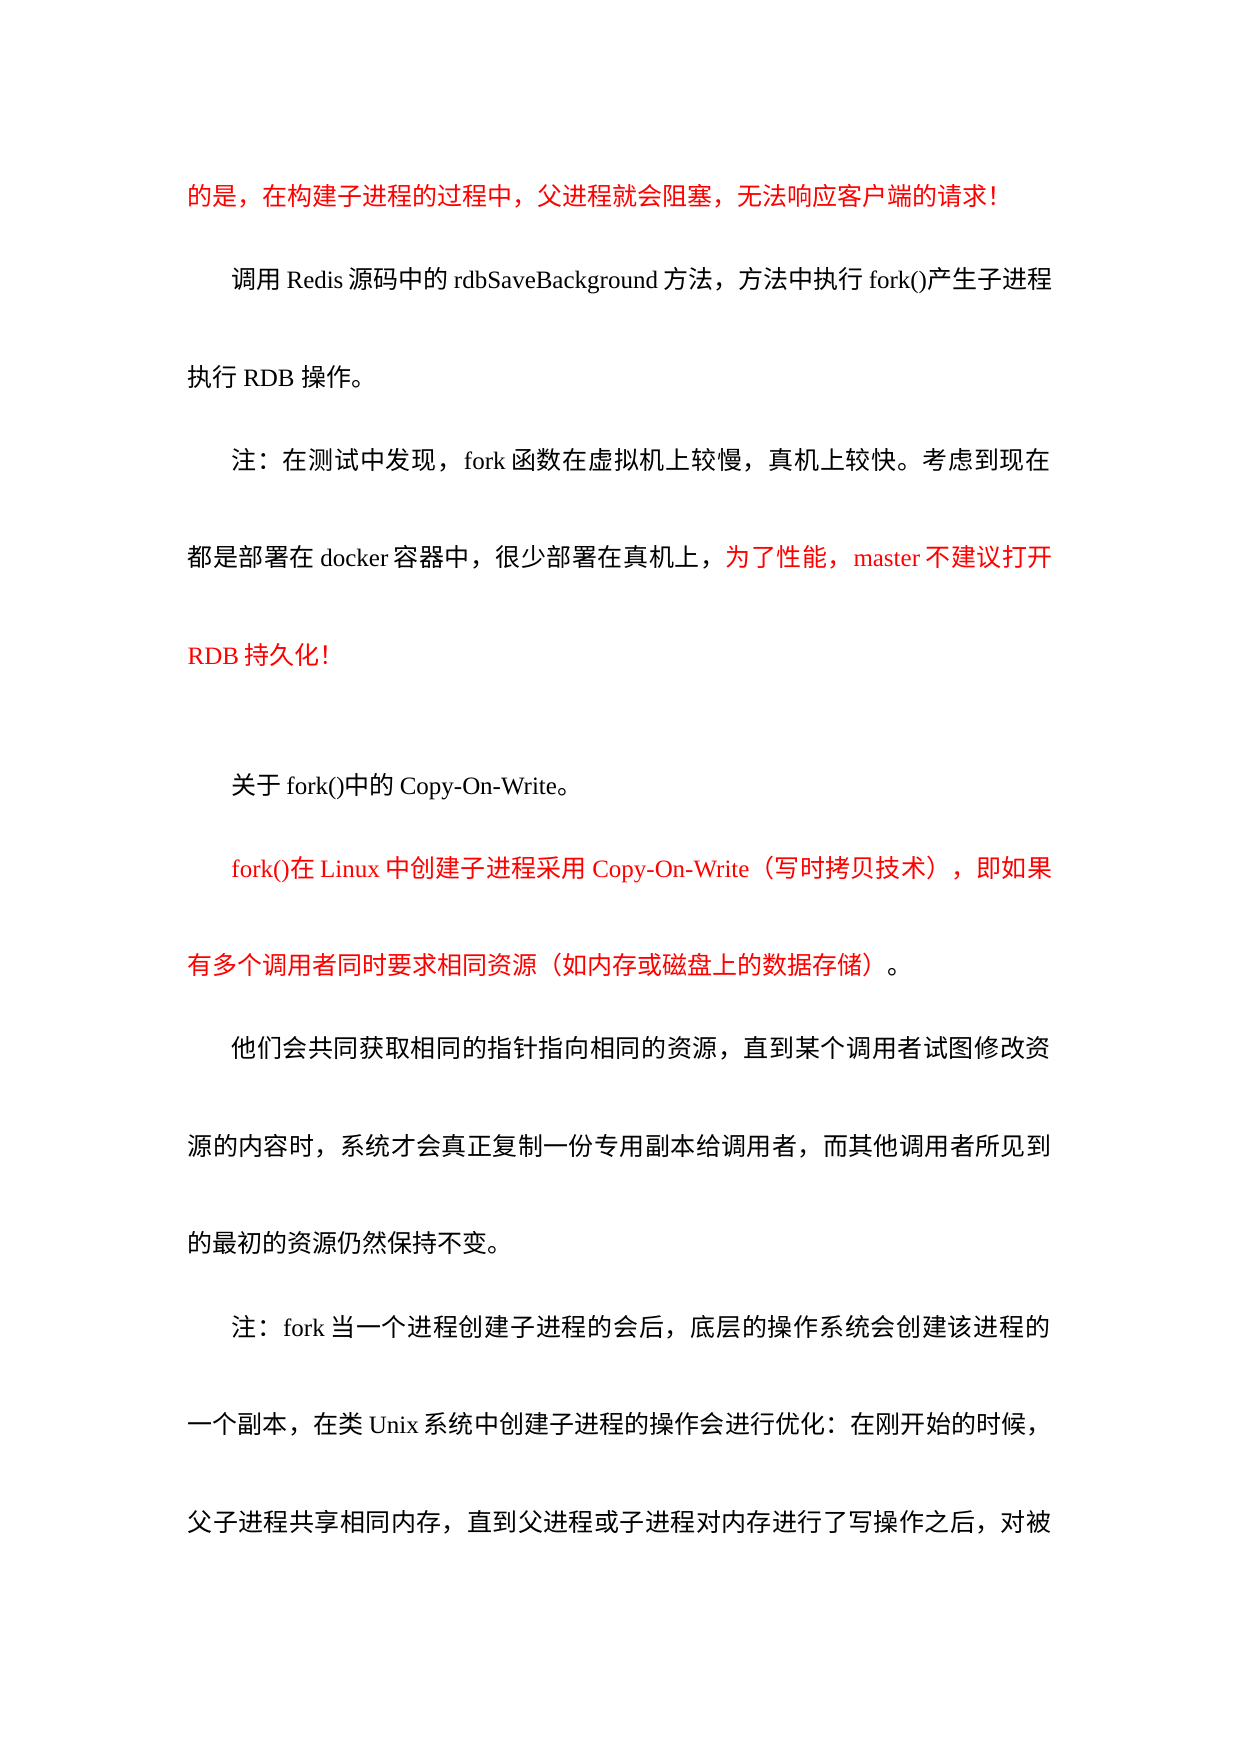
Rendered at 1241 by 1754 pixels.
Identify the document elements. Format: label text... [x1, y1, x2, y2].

text 他们会共同获取相同的指针指向相同的资源，直到某个调用者试图修改资源的内容时，系统才会真正复制一份专用副本给调用者，而其他调用者所见到的最初的资源仍然保持不变。 [187, 1014, 1053, 1274]
text 关于fork()中的Copy-On-Write。 [187, 751, 1053, 816]
text 调用Redis源码中的rdbSaveBackground方法，方法中执行fork()产生子进程执行 RDB 操作。 [187, 245, 1053, 408]
text 注：在测试中发现，fork函数在虚拟机上较慢，真机上较快。考虑到现在都是部署在docker容器中，很少部署在真机上，为了性能，master不建议打开RDB持久化！ [187, 426, 1053, 686]
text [187, 1293, 1053, 1553]
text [187, 162, 1053, 227]
text fork()在Linux中创建子进程采用Copy-On-Write（写时拷贝技术），即如果有多个调用者同时要求相同资源（如内存或磁盘上的数据存储）。 [187, 834, 1053, 996]
